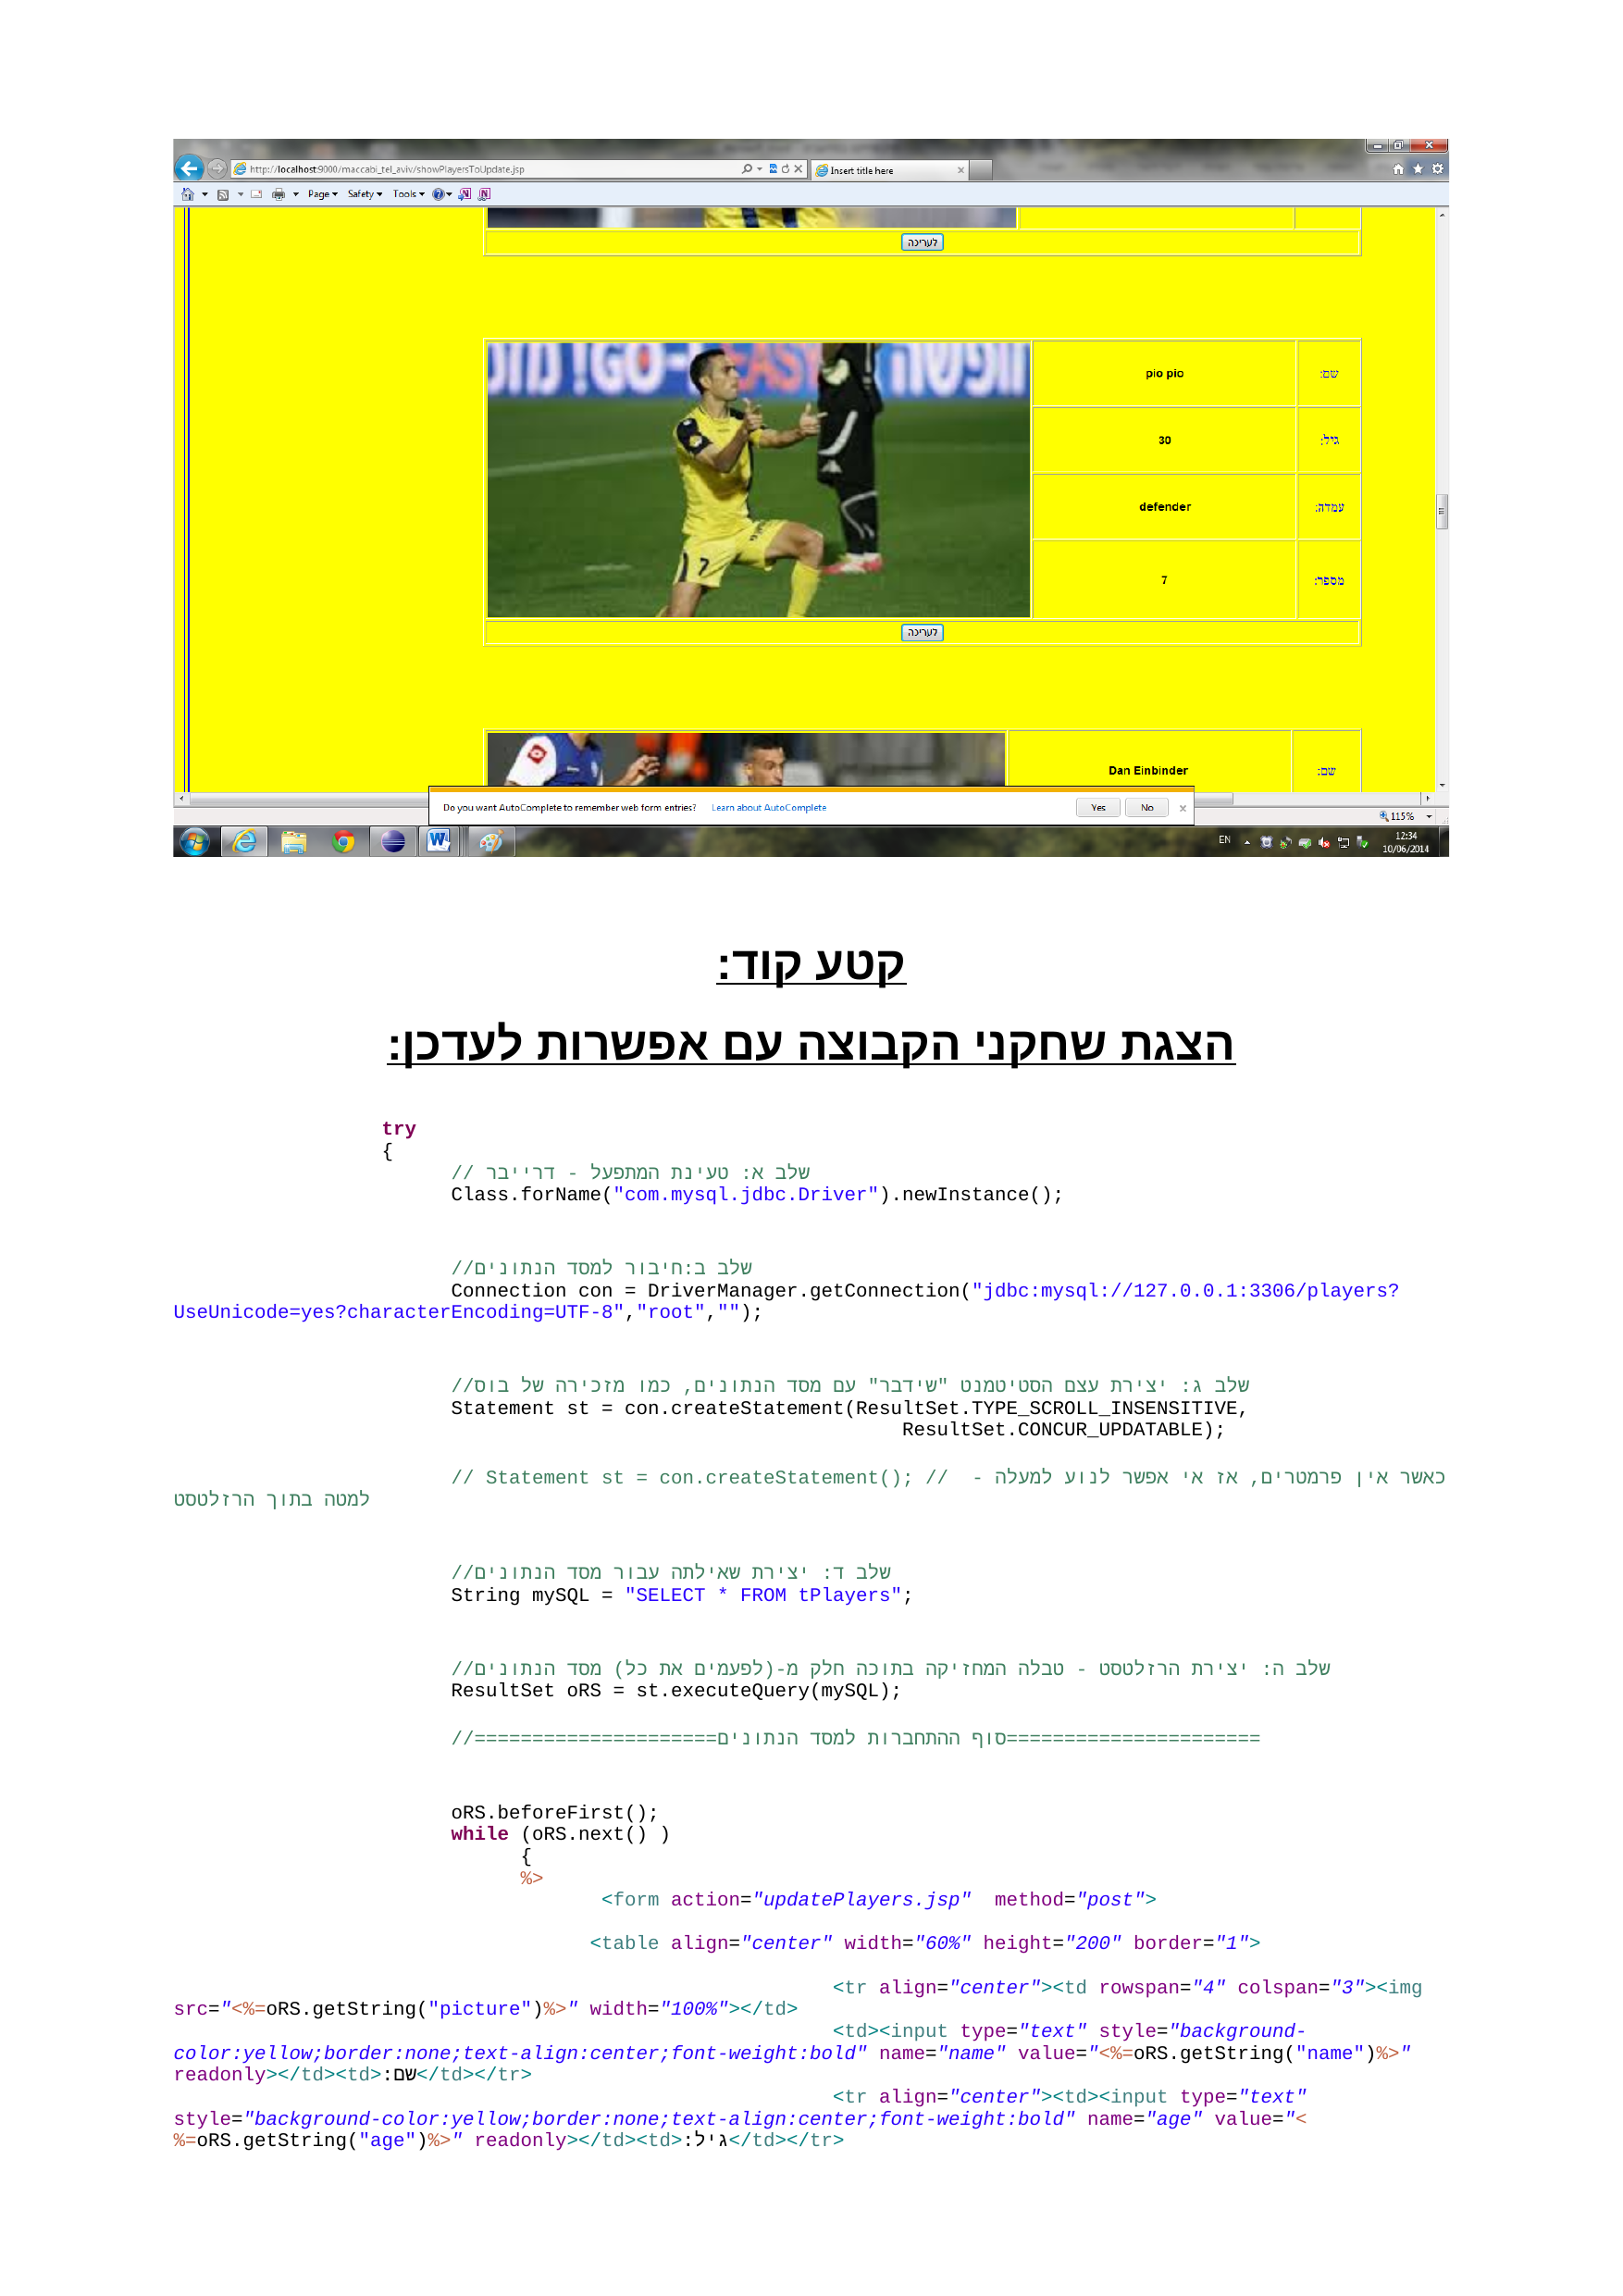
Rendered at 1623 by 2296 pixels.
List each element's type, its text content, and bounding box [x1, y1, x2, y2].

text הצגת שחקני הקבוצה עם אפשרות לעדכן: [173, 1017, 1449, 1070]
text ResultSet oRS = st.executeQuery(mySQL); [173, 1681, 1449, 1703]
text //שלב ג: יצירת עצם הסטיטמנט "שידבר" עם מסד הנתונים, כמו מזכירה של בוס [173, 1376, 1449, 1398]
text try [173, 1119, 1449, 1141]
text //=====================סוף ההתחברות למסד הנתונים====================== [173, 1729, 1449, 1751]
text <form action="updatePlayers.jsp" method="post"> [173, 1890, 1449, 1933]
text Statement st = con.createStatement(ResultSet.TYPE_SCROLL_INSENSITIVE, [173, 1398, 1449, 1420]
text //שלב ב:חיבור למסד הנתונים [173, 1259, 1449, 1281]
text Connection con = DriverManager.getConnection("jdbc:mysql://127.0.0.1:3306/players?UseUnicode=yes?characterEncoding=UTF-8","root",""); [173, 1281, 1449, 1324]
text ResultSet.CONCUR_UPDATABLE); [173, 1420, 1449, 1442]
text { [173, 1141, 1449, 1163]
text <td><input type="text" style="background-color:yellow;border:none;text-align:center;font-weight:bold" name="name" value="<%=oRS.getString("name")%>" readonly></td><td>:שם</td></tr> [173, 2021, 1449, 2087]
text // שלב א: טעינת המתפעל - דרייבר [173, 1163, 1449, 1185]
text { [173, 1846, 1449, 1868]
picture [173, 139, 1450, 857]
text //שלב ד: יצירת שאילתה עבור מסד הנתונים [173, 1563, 1449, 1585]
text // Statement st = con.createStatement(); // כאשר אין פרמטרים, אז אי אפשר לנוע למעלה - למטה בתוך הרזלטסט [173, 1468, 1449, 1511]
text קטע קוד: [173, 937, 1449, 989]
text %> [173, 1868, 1449, 1890]
text while (oRS.next() ) [173, 1824, 1449, 1846]
text <tr align="center"><td><input type="text" style="background-color:yellow;border:none;text-align:center;font-weight:bold" name="age" value="<%=oRS.getString("age")%>" readonly></td><td>:גיל</td></tr> [173, 2087, 1449, 2153]
text <table align="center" width="60%" height="200" border="1"> [173, 1933, 1449, 1978]
text <tr align="center"><td rowspan="4" colspan="3"><img src="<%=oRS.getString("picture")%>" width="100%"></td> [173, 1978, 1449, 2021]
text //שלב ה: יצירת הרזלטסט - טבלה המחזיקה בתוכה חלק מ-(לפעמים את כל) מסד הנתונים [173, 1659, 1449, 1681]
text String mySQL = "SELECT * FROM tPlayers"; [173, 1585, 1449, 1607]
text Class.forName("com.mysql.jdbc.Driver").newInstance(); [173, 1185, 1449, 1207]
text oRS.beforeFirst(); [173, 1803, 1449, 1824]
